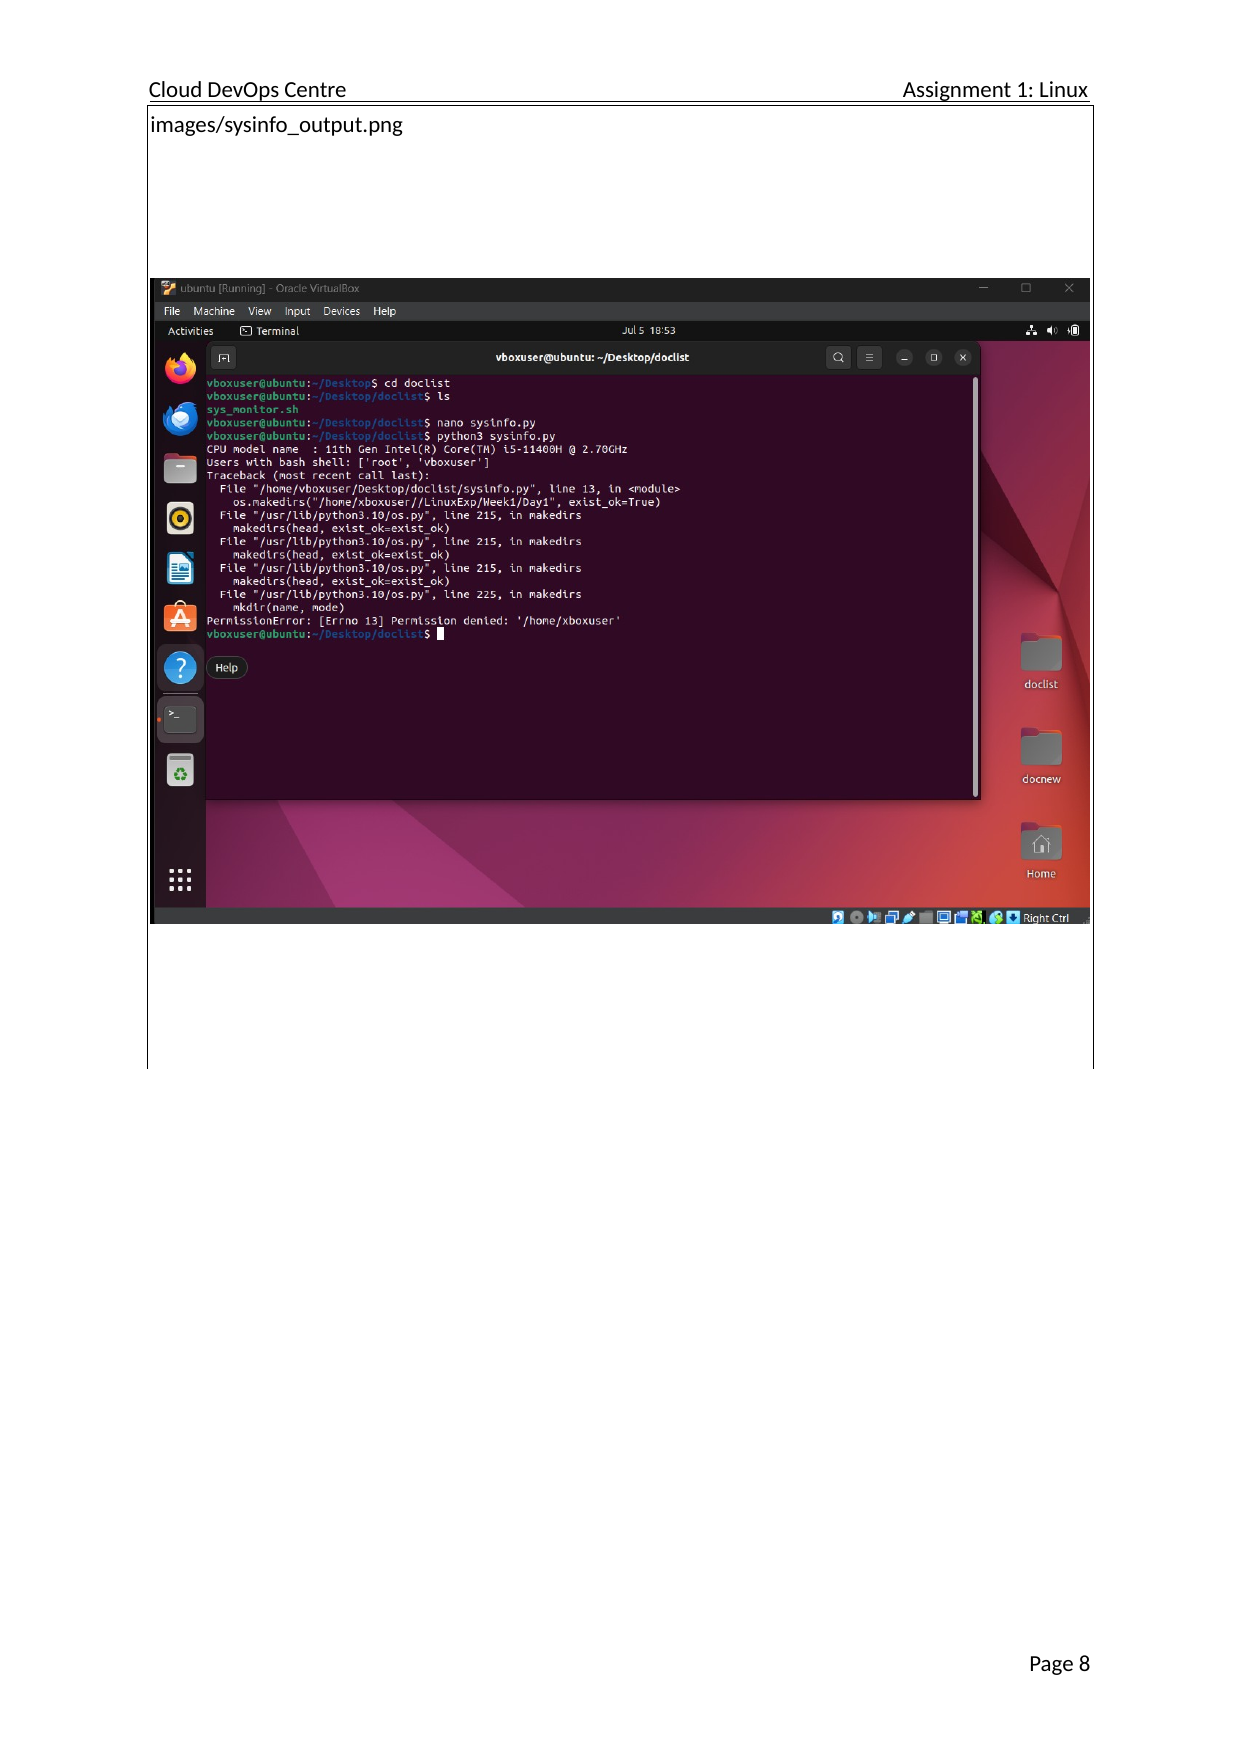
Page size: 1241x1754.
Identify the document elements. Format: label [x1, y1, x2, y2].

picture [150, 278, 1090, 924]
